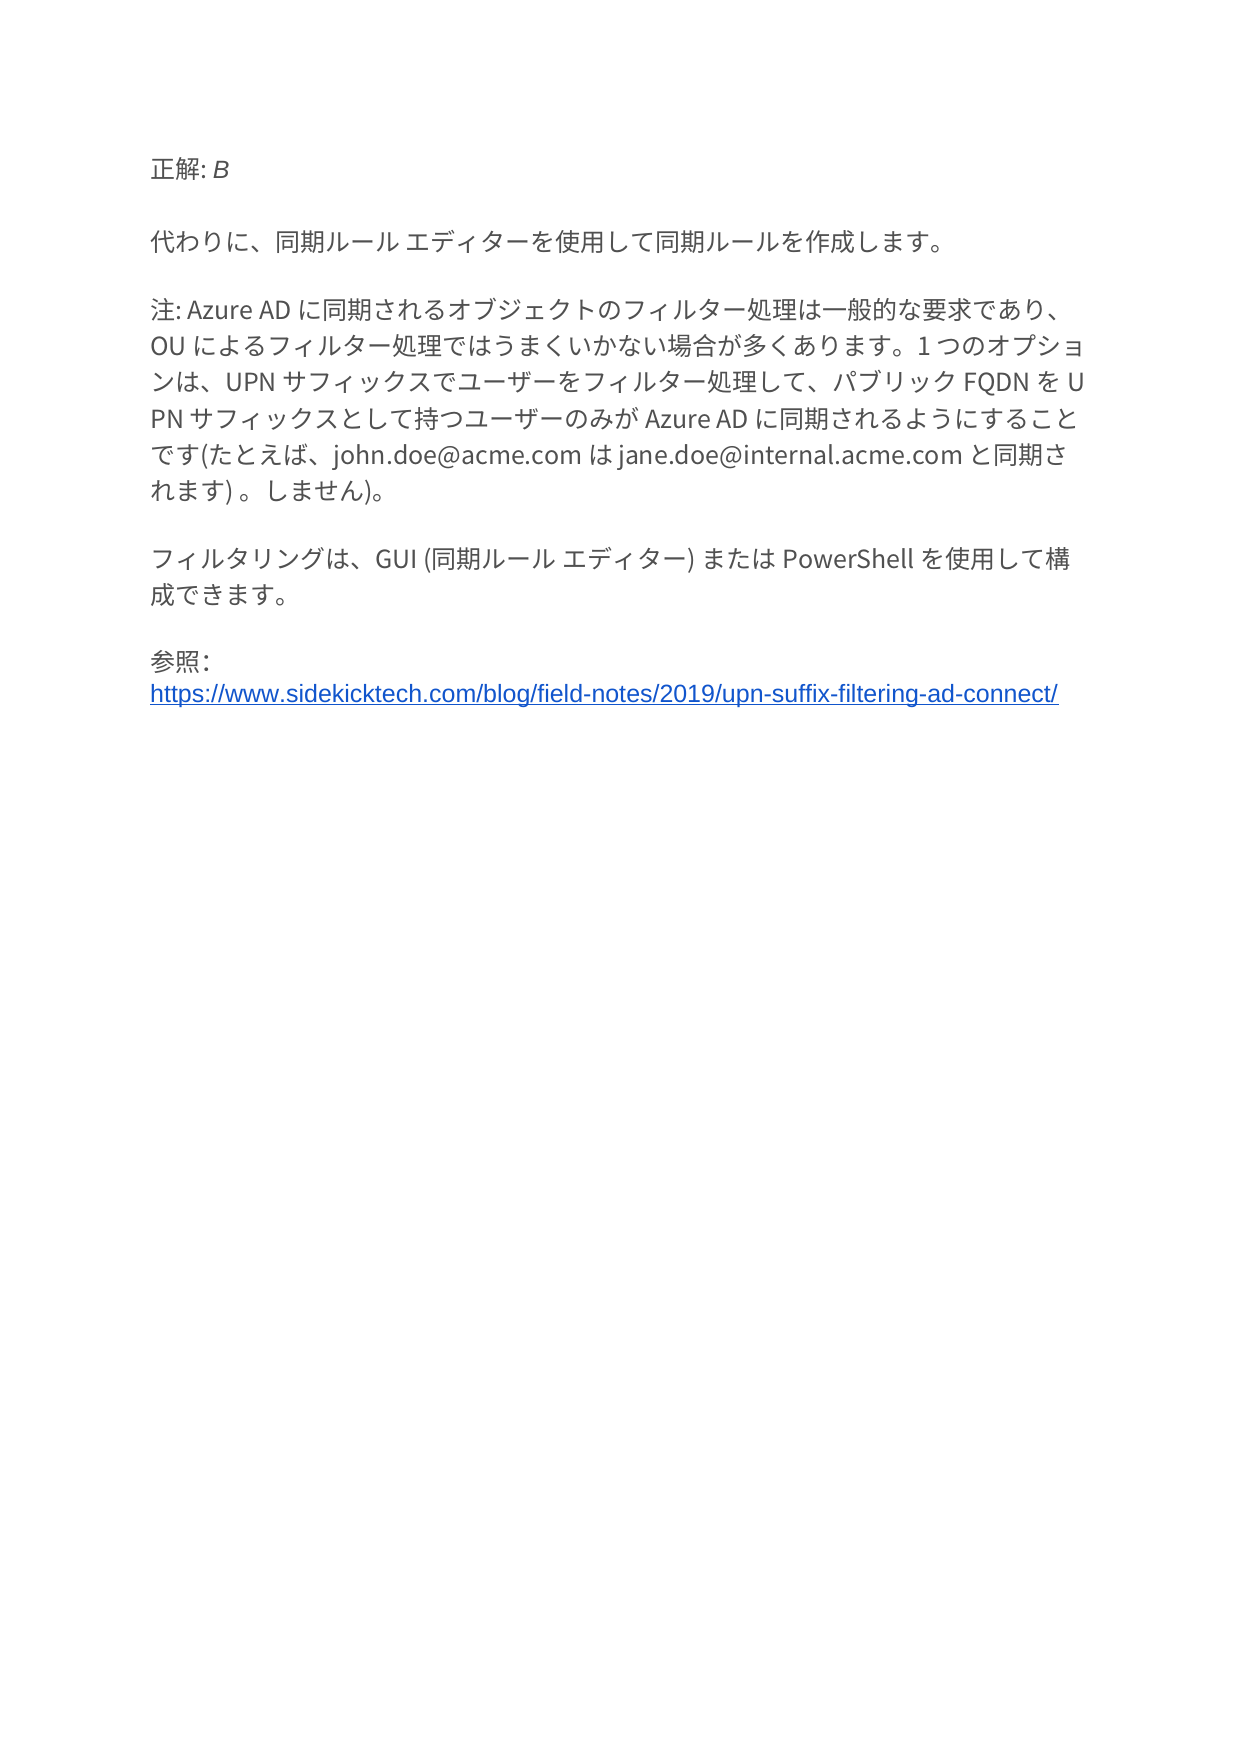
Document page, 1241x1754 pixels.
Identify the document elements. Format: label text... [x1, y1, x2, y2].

text 参照： [150, 643, 1090, 679]
text 注: Azure AD に同期されるオブジェクトのフィルター処理は一般的な要求であり、OU によるフィルター処理ではうまくいかない場合が多くあります。1 つのオプションは、UPN サフィックスでユーザーをフィルター処理して、パブリック FQDN を UPN サフィックスとして持つユーザーのみが Azure ADに同期されるようにすることです(たとえば、john.doe@acme.comはjane.doe@internal.acme.comと同期されます) 。しません)。 [150, 290, 1090, 508]
text 代わりに、同期ルール エディターを使用して同期ルールを作成します。 [150, 223, 1090, 259]
text フィルタリングは、GUI (同期ルール エディター) または PowerShell を使用して構成できます。 [150, 539, 1090, 612]
text 正解: B [150, 150, 1090, 186]
text https://www.sidekicktech.com/blog/field-notes/2019/upn-suffix-filtering-ad-connect/ [150, 679, 1090, 708]
